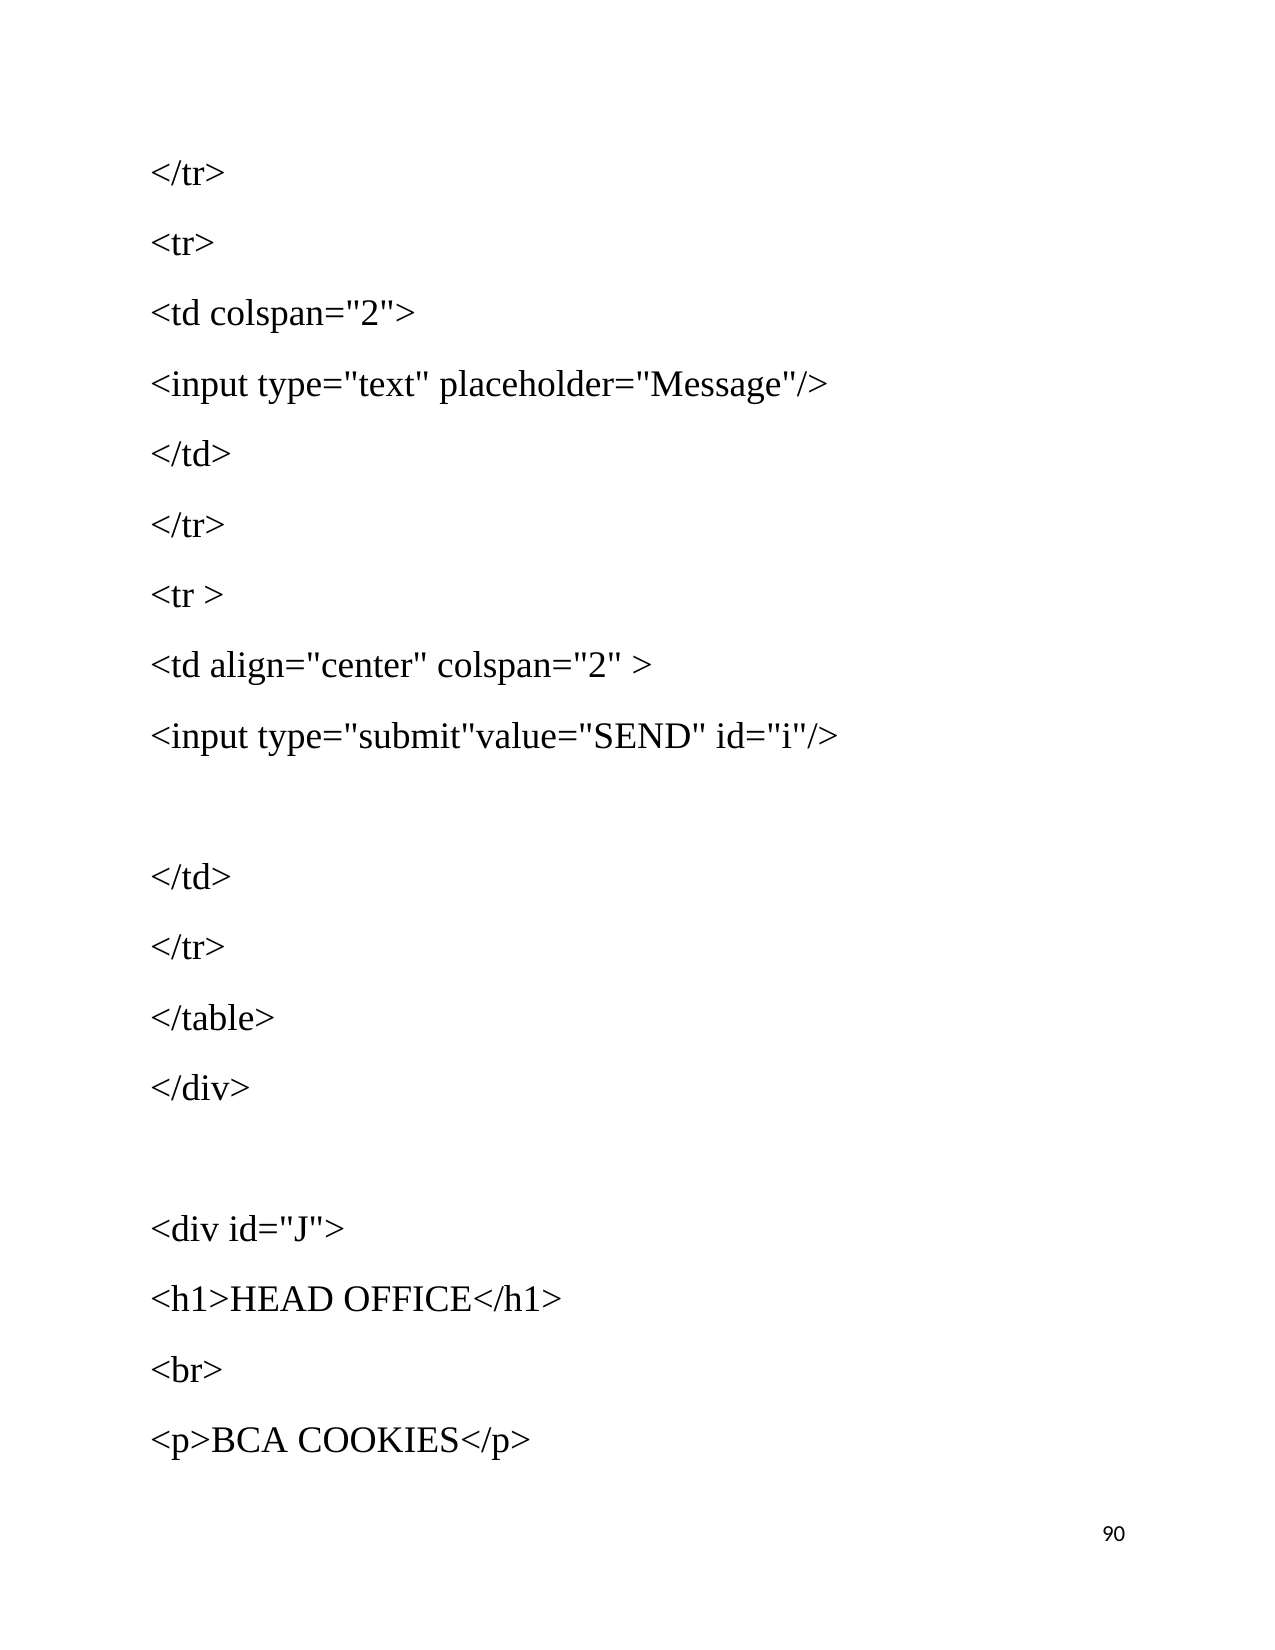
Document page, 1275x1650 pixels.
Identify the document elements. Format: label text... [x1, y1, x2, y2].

text </td> [150, 432, 1125, 475]
text <tr> [150, 220, 1125, 263]
text <td colspan="2"> [150, 291, 1125, 334]
text </td> [150, 854, 1125, 897]
text <tr > [150, 572, 1125, 616]
text <div id="J"> [150, 1206, 1125, 1249]
text <p>BCA COOKIES</p> [150, 1417, 1125, 1461]
text </tr> [150, 924, 1125, 968]
text <input type="text" placeholder="Message"/> [150, 361, 1125, 404]
text <input type="submit"value="SEND" id="i"/> [150, 713, 1125, 756]
text </tr> [150, 502, 1125, 545]
text </table> [150, 995, 1125, 1038]
text <h1>HEAD OFFICE</h1> [150, 1277, 1125, 1320]
text </div> [150, 1065, 1125, 1108]
text <td align="center" colspan="2" > [150, 643, 1125, 686]
text <br> [150, 1347, 1125, 1390]
text </tr> [150, 150, 1125, 193]
